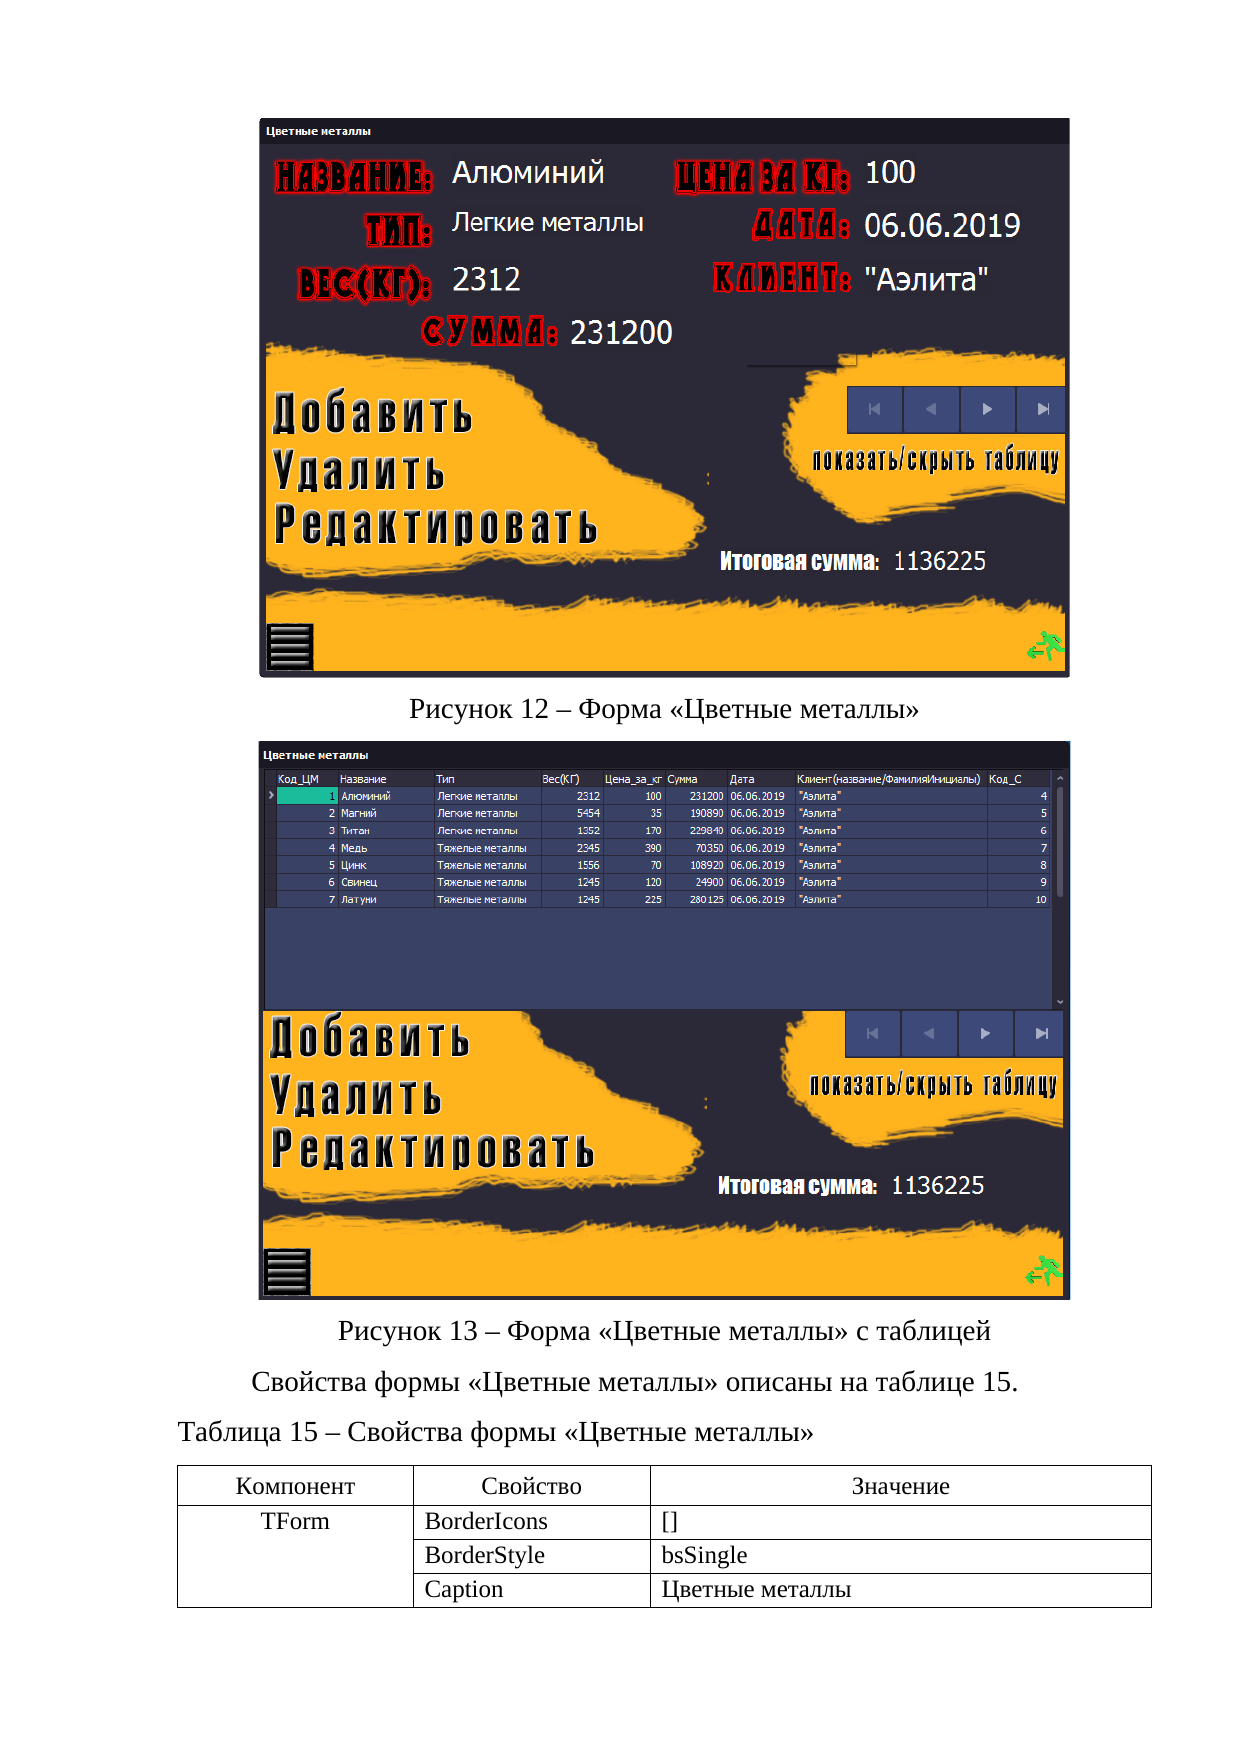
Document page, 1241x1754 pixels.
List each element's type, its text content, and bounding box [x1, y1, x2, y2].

table_cell Цветные металлы [651, 1574, 1151, 1607]
table_cell bsSingle [651, 1540, 1151, 1573]
table_cell [] [651, 1506, 1151, 1539]
table_header Компонент [178, 1466, 413, 1505]
picture [258, 741, 1071, 1300]
list Рисунок 12 – Форма «Цветные металлы» [177, 691, 1152, 725]
table_cell Caption [414, 1574, 650, 1607]
table_header Значение [651, 1466, 1151, 1505]
list Свойства формы «Цветные металлы» описаны на таблице 15. [177, 1364, 1152, 1397]
list Рисунок 13 – Форма «Цветные металлы» с таблицей [177, 1313, 1152, 1347]
table_cell BorderStyle [414, 1540, 650, 1573]
table_cell BorderIcons [414, 1506, 650, 1539]
table_header Свойство [414, 1466, 650, 1505]
picture [259, 118, 1070, 678]
list Таблица 15 – Свойства формы «Цветные металлы» [177, 1414, 1152, 1448]
table_cell TForm [178, 1506, 413, 1607]
